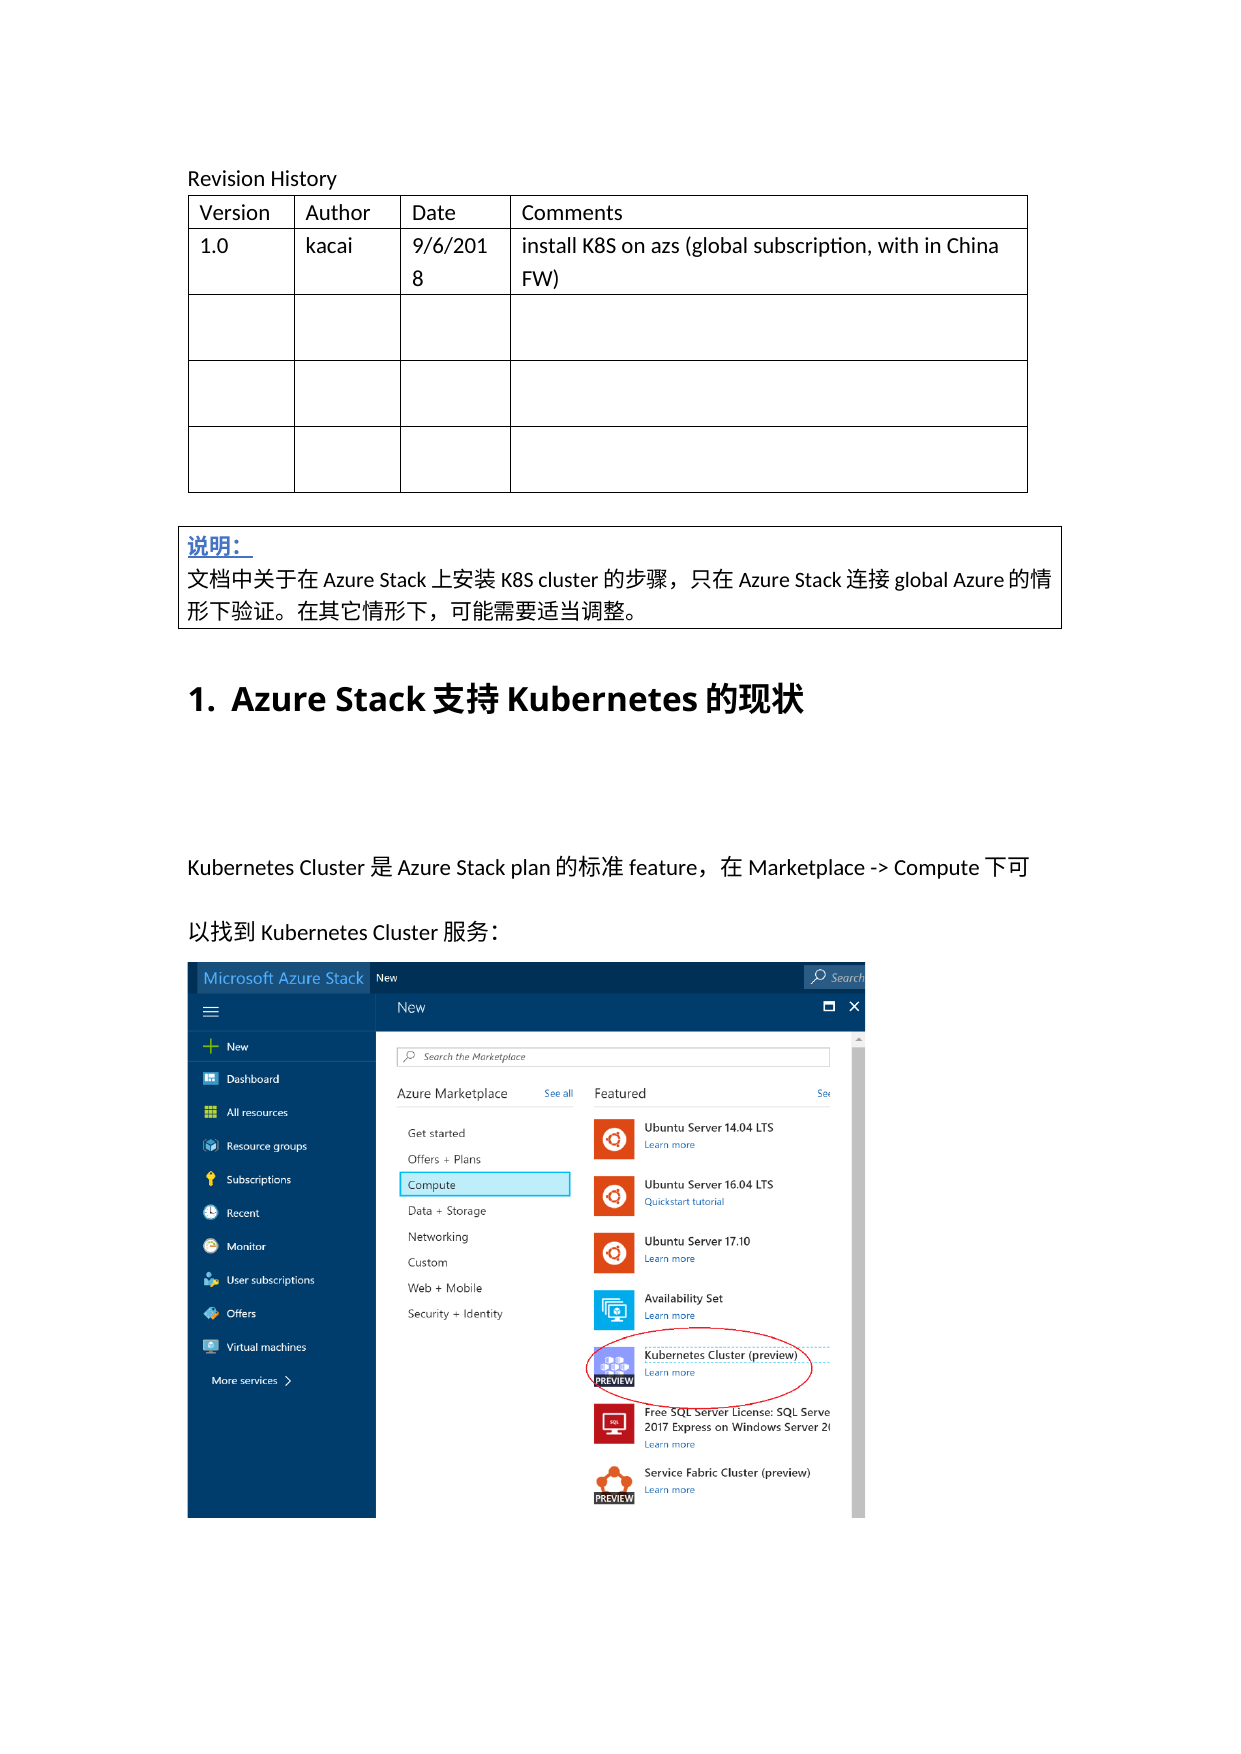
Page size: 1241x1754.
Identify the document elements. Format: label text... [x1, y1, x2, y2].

text Revision History [187, 162, 1053, 194]
table_cell [295, 361, 400, 426]
table_cell [189, 361, 294, 426]
table_cell [295, 427, 400, 492]
table_cell [401, 427, 510, 492]
table_header Version [189, 196, 294, 228]
text 说明： [179, 527, 1061, 558]
text Kubernetes Cluster是Azure Stack plan的标准feature，在Marketplace -> Compute下可以找到Kubernetes Cluster服务： [187, 832, 1053, 962]
picture [187, 962, 866, 1518]
table_cell [189, 295, 294, 360]
table_cell install K8S on azs (global subscription, with in China FW) [511, 229, 1027, 294]
table_cell [511, 295, 1027, 360]
table_cell kacai [295, 229, 400, 294]
table_cell [295, 295, 400, 360]
table_header Comments [511, 196, 1027, 228]
table_cell [401, 361, 510, 426]
table_cell [401, 295, 510, 360]
table_cell [511, 361, 1027, 426]
subtitle Azure Stack支持Kubernetes的现状 [187, 665, 1053, 730]
table_cell 1.0 [189, 229, 294, 294]
table_cell [511, 427, 1027, 492]
table_cell [189, 427, 294, 492]
table_header Author [295, 196, 400, 228]
table_header Date [401, 196, 510, 228]
table_cell 9/6/2018 [401, 229, 510, 294]
text 文档中关于在Azure Stack上安装K8S cluster的步骤，只在Azure Stack连接global Azure的情形下验证。在其它情形下，可能需要适当调整。 [179, 558, 1061, 628]
